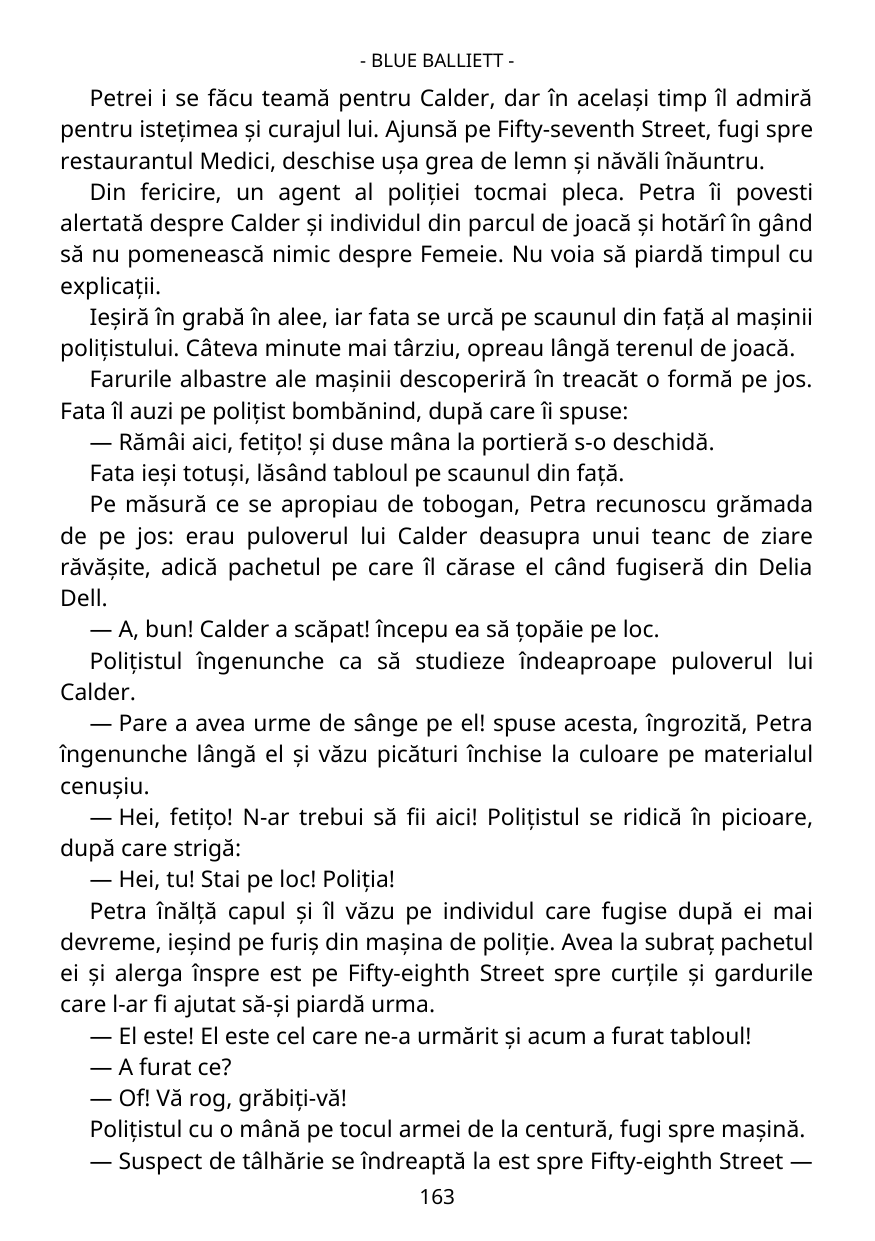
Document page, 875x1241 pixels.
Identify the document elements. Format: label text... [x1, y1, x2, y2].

text — Rămâi aici, fetiţo! şi duse mâna la portieră s-o deschidă. [60, 426, 814, 457]
text — A furat ce? [60, 1051, 814, 1082]
text Pe măsură ce se apropiau de tobogan, Petra recunoscu grămada de pe jos: erau puloverul lui Calder deasupra unui teanc de ziare răvăşite, adică pachetul pe care îl cărase el când fugiseră din Delia Dell. [60, 488, 814, 613]
text — A, bun! Calder a scăpat! începu ea să ţopăie pe loc. [60, 613, 814, 645]
text Fata ieşi totuşi, lăsând tabloul pe scaunul din faţă. [60, 457, 814, 488]
text Poliţistul îngenunche ca să studieze îndeaproape puloverul lui Calder. [60, 645, 814, 707]
text Petrei i se făcu teamă pentru Calder, dar în acelaşi timp îl admiră pentru isteţimea şi curajul lui. Ajunsă pe Fifty-seventh Street, fugi spre restaurantul Medici, deschise uşa grea de lemn şi năvăli înăuntru. [60, 82, 814, 176]
text — Of! Vă rog, grăbiţi-vă! [60, 1082, 814, 1113]
text — Hei, tu! Stai pe loc! Poliţia! [60, 863, 814, 895]
text — Hei, fetiţo! N-ar trebui să fii aici! Poliţistul se ridică în picioare, după care strigă: [60, 801, 814, 863]
text Din fericire, un agent al poliţiei tocmai pleca. Petra îi povesti alertată despre Calder şi individul din parcul de joacă şi hotărî în gând să nu pomenească nimic despre Femeie. Nu voia să piardă timpul cu explicaţii. [60, 176, 814, 301]
text Poliţistul cu o mână pe tocul armei de la centură, fugi spre maşină. [60, 1113, 814, 1145]
text Farurile albastre ale maşinii descoperiră în treacăt o formă pe jos. Fata îl auzi pe poliţist bombănind, după care îi spuse: [60, 363, 814, 426]
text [60, 1145, 814, 1176]
text — El este! El este cel care ne-a urmărit şi acum a furat tabloul! [60, 1020, 814, 1051]
text Petra înălţă capul şi îl văzu pe individul care fugise după ei mai devreme, ieşind pe furiş din maşina de poliţie. Avea la subraţ pachetul ei şi alerga înspre est pe Fifty-eighth Street spre curţile şi gardurile care l-ar fi ajutat să-şi piardă urma. [60, 895, 814, 1020]
text Ieşiră în grabă în alee, iar fata se urcă pe scaunul din faţă al maşinii poliţistului. Câteva minute mai târziu, opreau lângă terenul de joacă. [60, 301, 814, 363]
text — Pare a avea urme de sânge pe el! spuse acesta, îngrozită, Petra îngenunche lângă el şi văzu picături închise la culoare pe materialul cenuşiu. [60, 707, 814, 801]
